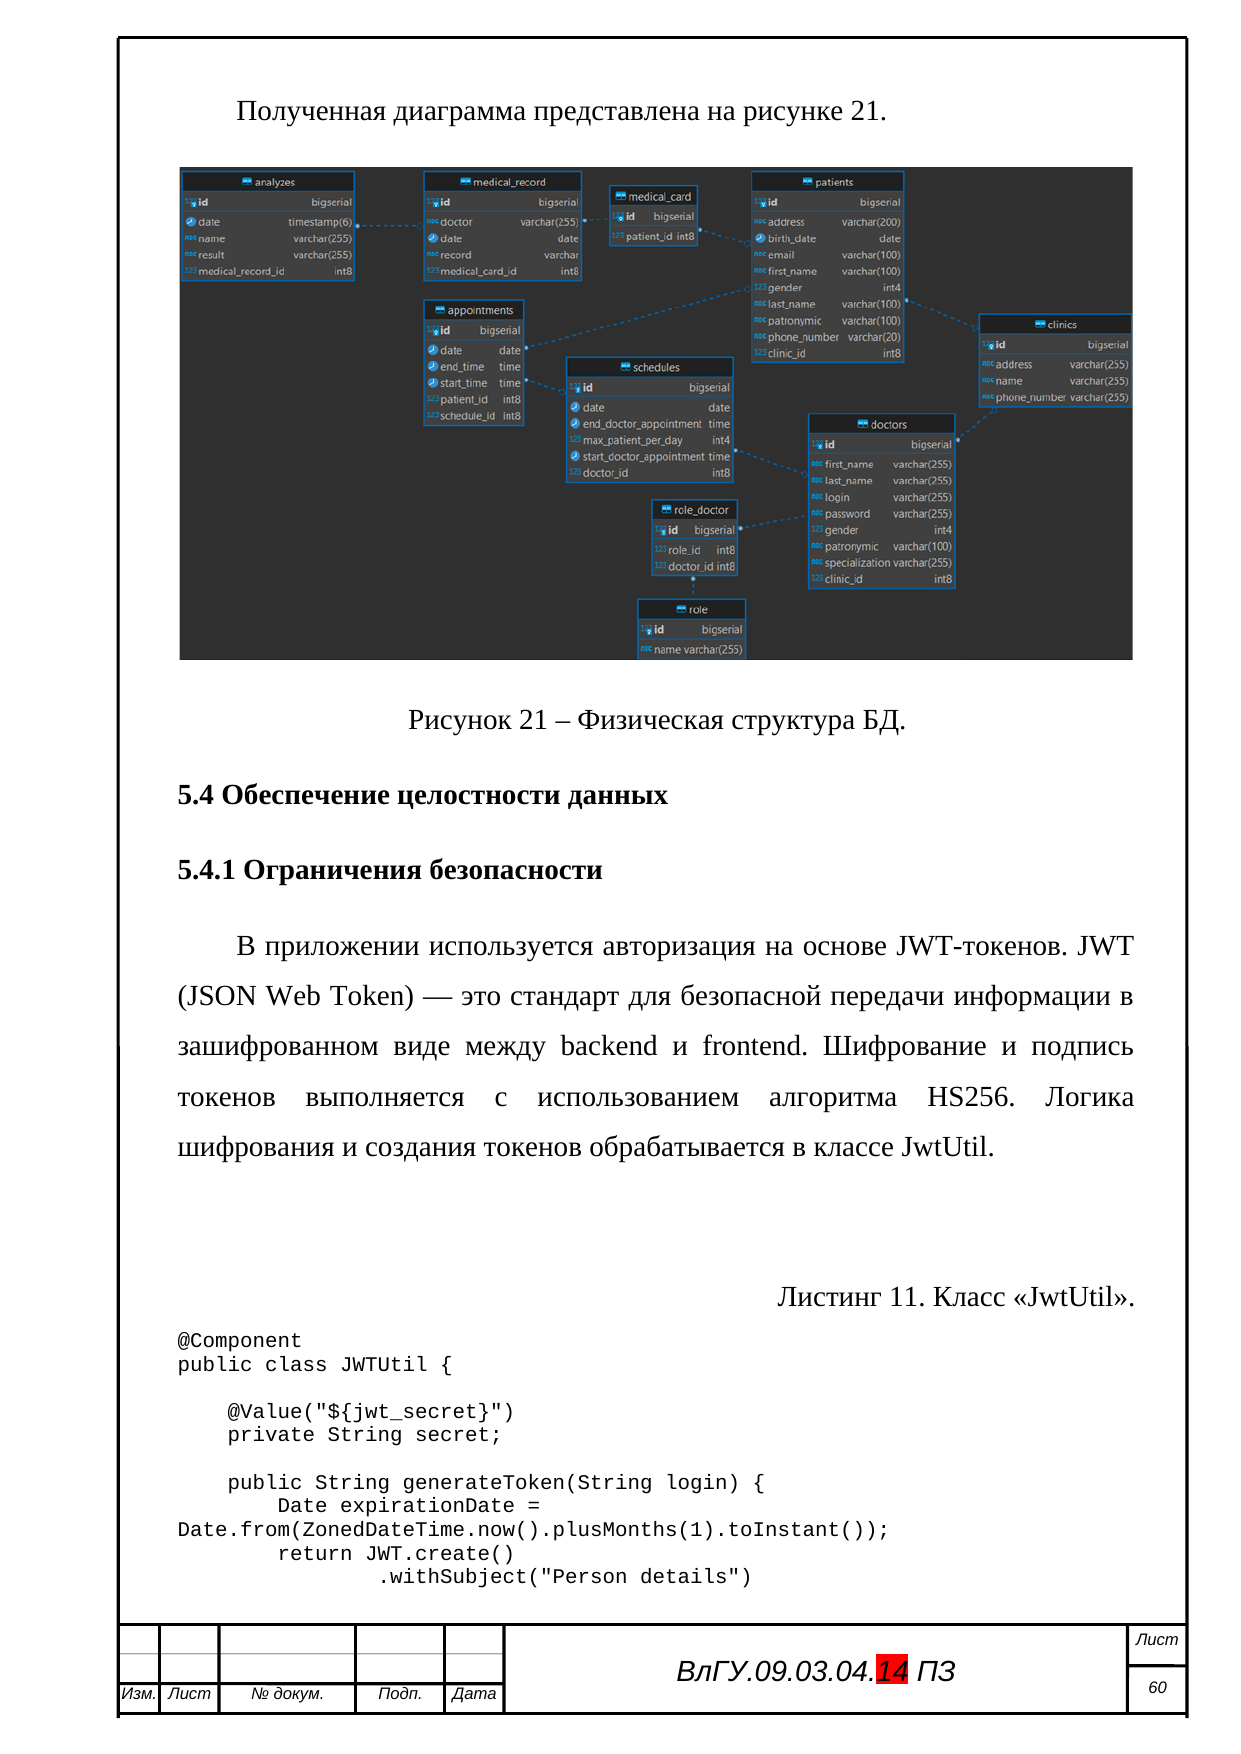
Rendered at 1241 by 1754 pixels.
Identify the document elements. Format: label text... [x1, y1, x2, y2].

text Полученная диаграмма представлена на рисунке 21. [177, 93, 1135, 126]
text Рисунок 21 – Физическая структура БД. [177, 702, 1137, 735]
picture [179, 167, 1133, 660]
text @Value("${jwt_secret}") [177, 1401, 1135, 1424]
text Листинг 11. Класс «JwtUtil». [177, 1279, 1135, 1313]
text public class JWTUtil { [177, 1353, 1135, 1377]
subtitle 5.4.1 Ограничения безопасности [118, 852, 1194, 886]
text public String generateToken(String login) { [177, 1472, 1135, 1495]
text .withSubject("Person details") [177, 1566, 1135, 1590]
text return JWT.create() [177, 1543, 1135, 1566]
text private String secret; [177, 1424, 1135, 1448]
text @Component [177, 1330, 1135, 1353]
subtitle 5.4 Обеспечение целостности данных [118, 777, 1194, 811]
text Date expirationDate = Date.from(ZonedDateTime.now().plusMonths(1).toInstant()); [177, 1495, 1135, 1543]
text В приложении используется авторизация на основе JWT-токенов. JWT (JSON Web Token) — это стандарт для безопасной передачи информации в зашифрованном виде между backend и frontend. Шифрование и подпись токенов выполняется с использованием алгоритма HS256. Логика шифрования и создания токенов обрабатывается в классе JwtUtil. [177, 928, 1135, 1162]
